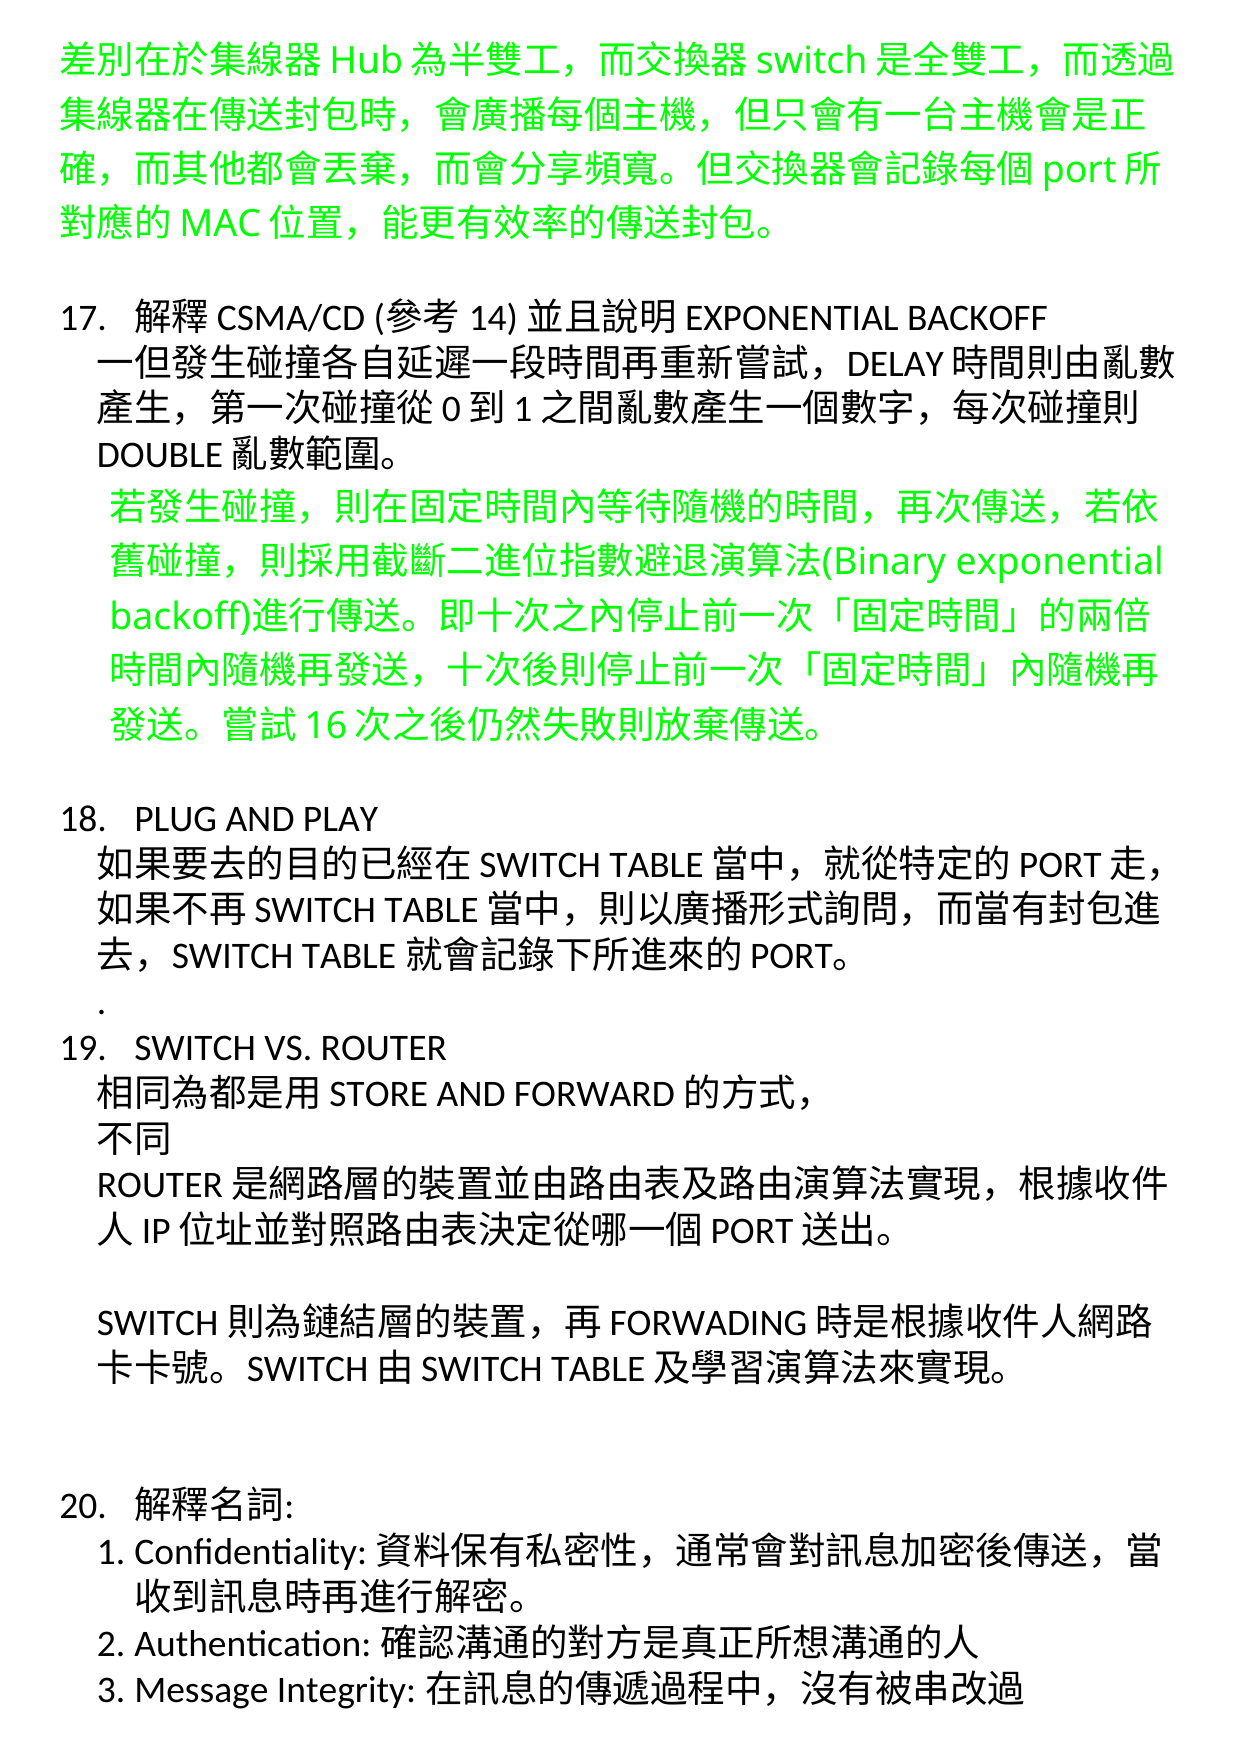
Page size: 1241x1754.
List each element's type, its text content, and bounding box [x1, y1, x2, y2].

text 如果要去的目的已經在SWITCH TABLE當中，就從特定的PORT走，如果不再SWITCH TABLE當中，則以廣播形式詢問，而當有封包進去，SWITCH TABLE 就會記錄下所進來的PORT。 [97, 841, 1181, 978]
list Authentication: 確認溝通的對方是真正所想溝通的人 [97, 1620, 1181, 1666]
text 不同 [97, 1116, 1181, 1161]
text 相同為都是用STORE AND FORWARD 的方式， [97, 1070, 1181, 1116]
text ROUTER 是網路層的裝置並由路由表及路由演算法實現，根據收件人IP位址並對照路由表決定從哪一個PORT送出。 [97, 1161, 1181, 1253]
text 一但發生碰撞各自延遲一段時間再重新嘗試，DELAY時間則由亂數產生，第一次碰撞從0到1之間亂數產生一個數字，每次碰撞則DOUBLE亂數範圍。 [97, 339, 1181, 477]
list PLUG AND PLAY [59, 795, 1181, 841]
list Message Integrity: 在訊息的傳遞過程中，沒有被串改過 [97, 1666, 1181, 1711]
list 解釋名詞: [59, 1482, 1181, 1528]
text 若發生碰撞，則在固定時間內等待隨機的時間，再次傳送，若依舊碰撞，則採用截斷二進位指數避退演算法(Binary exponential backoff)進行傳送。即十次之內停止前一次「固定時間」的兩倍時間內隨機再發送，十次後則停止前一次「固定時間」內隨機再發送。嘗試16次之後仍然失敗則放棄傳送。 [109, 477, 1181, 749]
list SWITCH VS. ROUTER [59, 1024, 1181, 1070]
text . [97, 978, 1181, 1024]
text 差別在於集線器Hub為半雙工，而交換器switch是全雙工，而透過集線器在傳送封包時，會廣播每個主機，但只會有一台主機會是正確，而其他都會丟棄，而會分享頻寬。但交換器會記錄每個port所對應的MAC位置，能更有效率的傳送封包。 [59, 30, 1181, 248]
text SWITCH 則為鏈結層的裝置，再FORWADING時是根據收件人網路卡卡號。SWITCH由SWITCH TABLE及學習演算法來實現。 [97, 1299, 1181, 1391]
list 解釋CSMA/CD (參考 14) 並且說明 EXPONENTIAL BACKOFF [59, 294, 1181, 339]
list Confidentiality: 資料保有私密性，通常會對訊息加密後傳送，當收到訊息時再進行解密。 [97, 1528, 1181, 1620]
